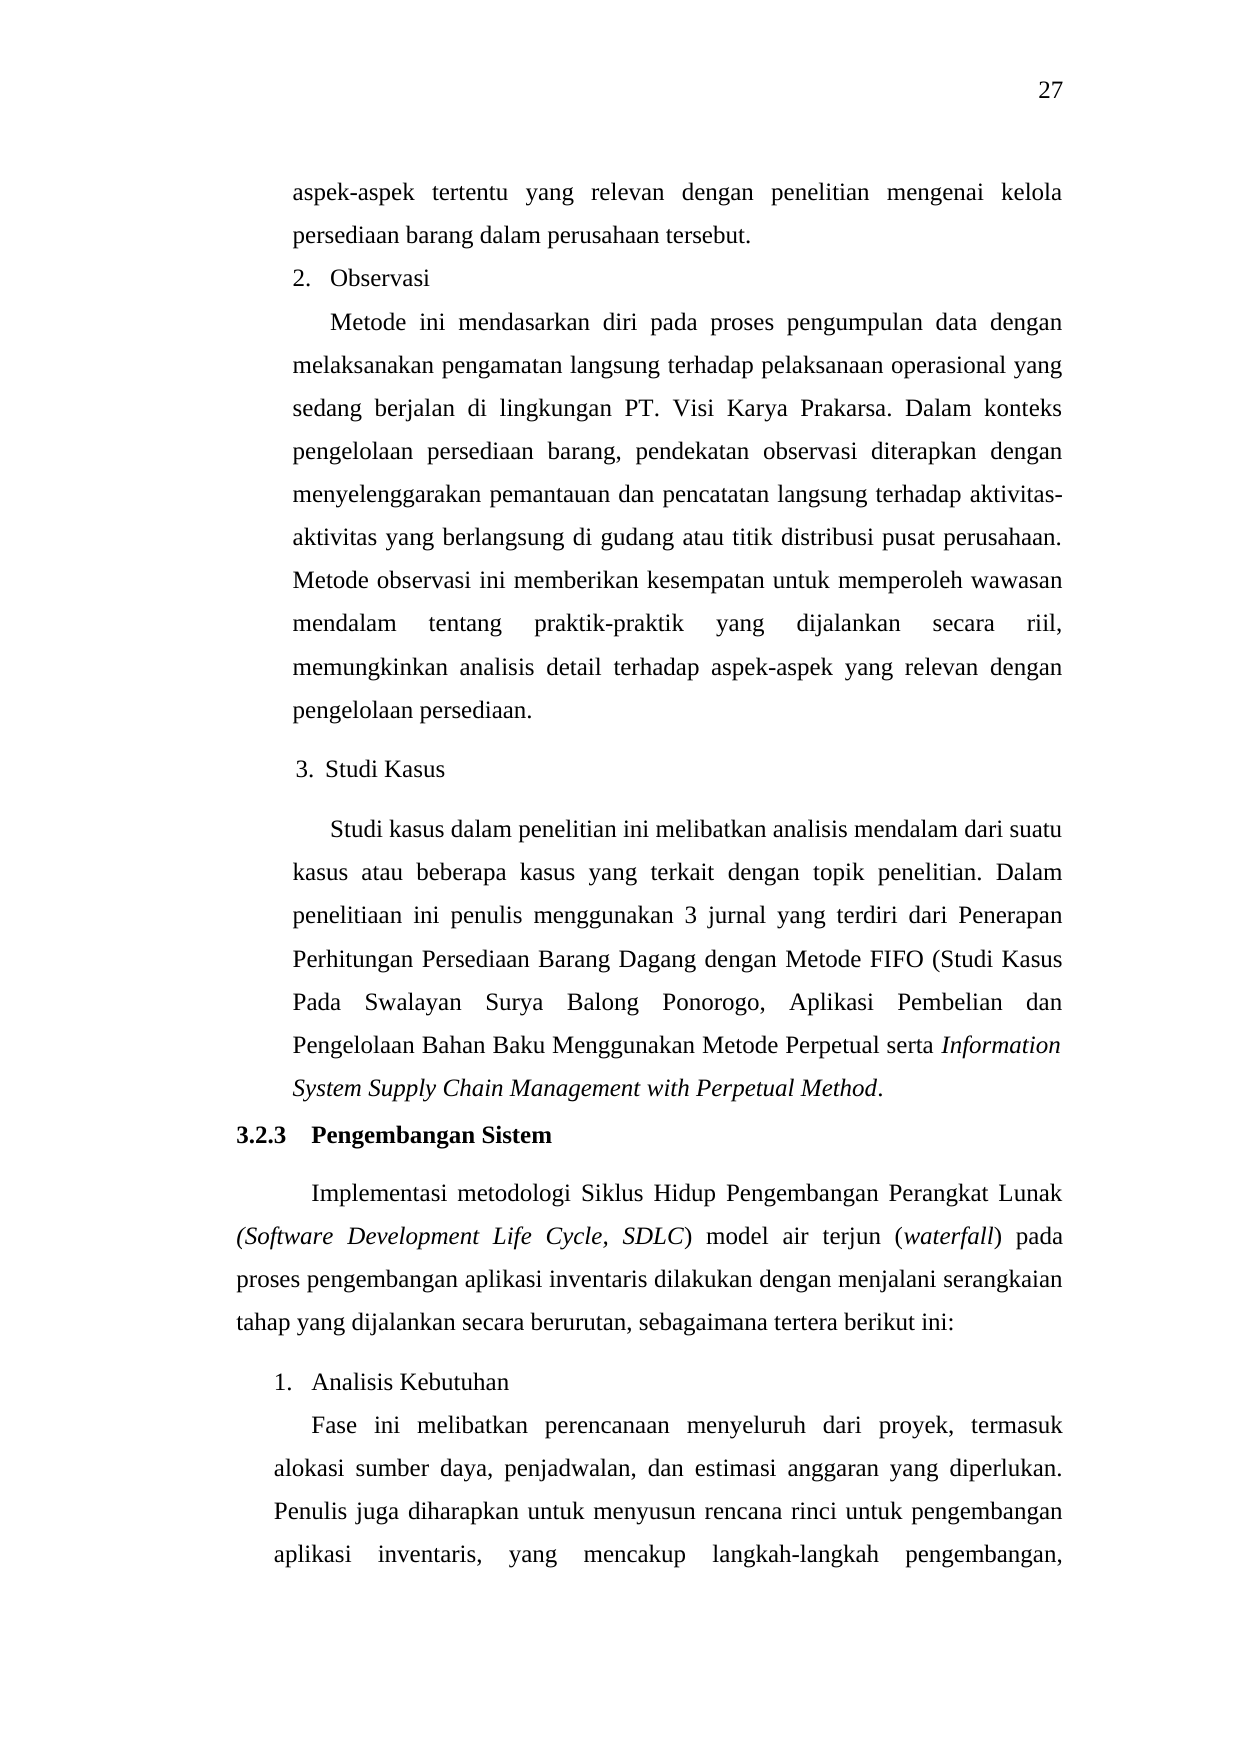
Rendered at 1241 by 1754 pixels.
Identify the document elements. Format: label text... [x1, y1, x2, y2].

list Studi Kasus [295, 754, 1063, 783]
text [274, 1410, 1063, 1568]
text Studi kasus dalam penelitian ini melibatkan analisis mendalam dari suatu kasus atau beberapa kasus yang terkait dengan topik penelitian. Dalam penelitiaan ini penulis menggunakan 3 jurnal yang terdiri dari Penerapan Perhitungan Persediaan Barang Dagang dengan Metode FIFO (Studi Kasus Pada Swalayan Surya Balong Ponorogo, Aplikasi Pembelian dan Pengelolaan Bahan Baku Menggunakan Metode Perpetual serta Information System Supply Chain Management with Perpetual Method. [292, 814, 1063, 1102]
text Implementasi metodologi Siklus Hidup Pengembangan Perangkat Lunak (Software Development Life Cycle, SDLC) model air terjun (waterfall) pada proses pengembangan aplikasi inventaris dilakukan dengan menjalani serangkaian tahap yang dijalankan secara berurutan, sebagaimana tertera berikut ini: [236, 1178, 1063, 1336]
list Observasi [292, 263, 1063, 292]
list Analisis Kebutuhan [274, 1367, 1063, 1396]
list Pengembangan Sistem [236, 1120, 1063, 1149]
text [292, 177, 1063, 249]
text Metode ini mendasarkan diri pada proses pengumpulan data dengan melaksanakan pengamatan langsung terhadap pelaksanaan operasional yang sedang berjalan di lingkungan PT. Visi Karya Prakarsa. Dalam konteks pengelolaan persediaan barang, pendekatan observasi diterapkan dengan menyelenggarakan pemantauan dan pencatatan langsung terhadap aktivitas-aktivitas yang berlangsung di gudang atau titik distribusi pusat perusahaan. Metode observasi ini memberikan kesempatan untuk memperoleh wawasan mendalam tentang praktik-praktik yang dijalankan secara riil, memungkinkan analisis detail terhadap aspek-aspek yang relevan dengan pengelolaan persediaan. [292, 307, 1063, 723]
